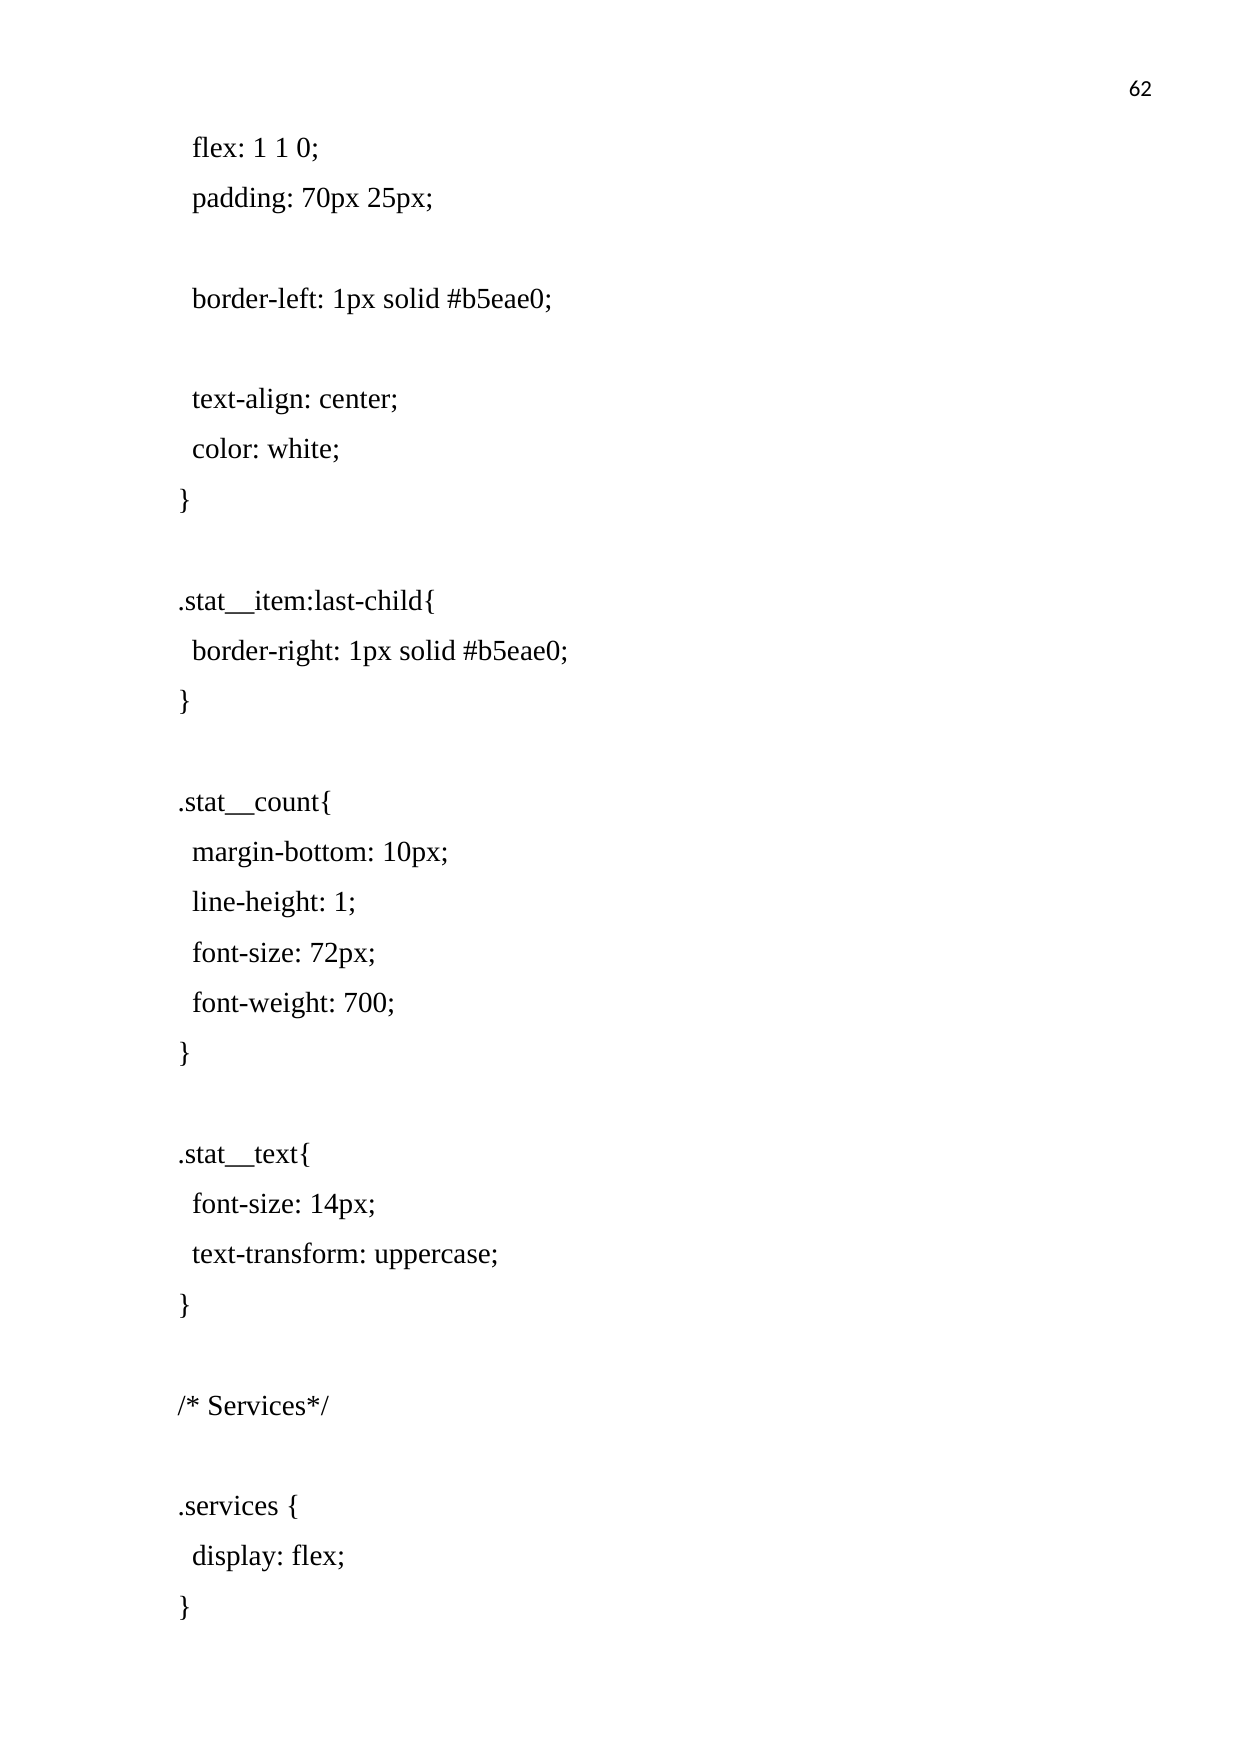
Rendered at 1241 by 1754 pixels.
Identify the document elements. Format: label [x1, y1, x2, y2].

text [177, 130, 1152, 1622]
